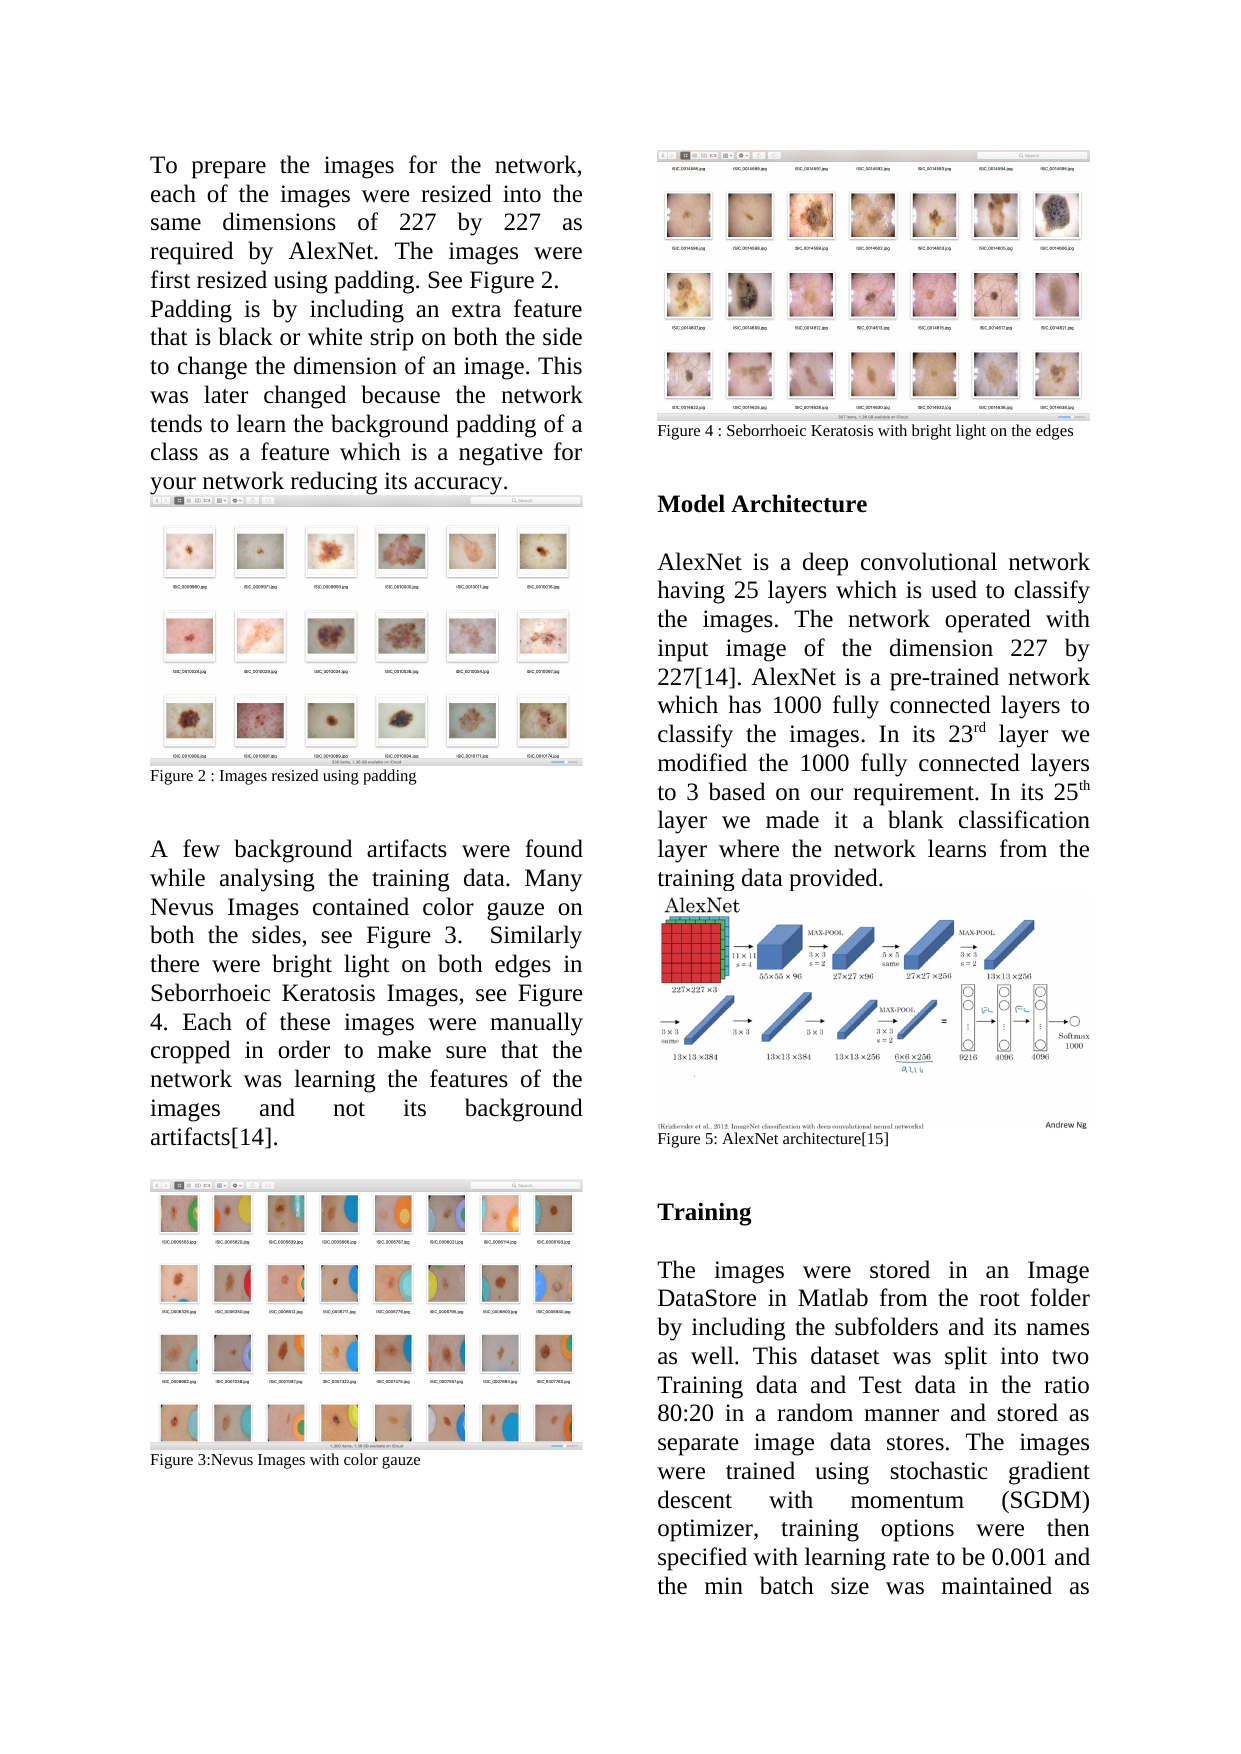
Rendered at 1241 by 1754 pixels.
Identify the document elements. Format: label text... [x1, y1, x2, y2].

picture [150, 1179, 583, 1450]
text AlexNet is a deep convolutional network having 25 layers which is used to classify the images. The network operated with input image of the dimension 227 by 227[14]. AlexNet is a pre-trained network which has 1000 fully connected layers to classify the images. In its 23rd layer we modified the 1000 fully connected layers to 3 based on our requirement. In its 25th layer we made it a blank classification layer where the network learns from the training data provided. [657, 547, 1090, 891]
text Figure 3:Nevus Images with color gauze [150, 1450, 583, 1469]
text Figure 5: AlexNet architecture[15] [657, 1129, 1090, 1148]
text A few background artifacts were found while analysing the training data. Many Nevus Images contained color gauze on both the sides, see Figure 3. Similarly there were bright light on both edges in Seborrhoeic Keratosis Images, see Figure 4. Each of these images were manually cropped in order to make sure that the network was learning the features of the images and not its background artifacts[14]. [150, 834, 583, 1151]
text Model Architecture [657, 489, 1090, 518]
text Training [657, 1197, 1090, 1226]
picture [150, 495, 583, 766]
text To prepare the images for the network, each of the images were resized into the same dimensions of 227 by 227 as required by AlexNet. The images were first resized using padding. See Figure 2. [150, 150, 583, 294]
text Padding is by including an extra feature that is black or white strip on both the side to change the dimension of an image. This was later changed because the network tends to learn the background padding of a class as a feature which is a negative for your network reducing its accuracy. [150, 294, 583, 495]
picture [657, 891, 1090, 1129]
picture [657, 150, 1090, 421]
text Figure 2 : Images resized using padding [150, 766, 583, 785]
text Figure 4 : Seborrhoeic Keratosis with bright light on the edges [657, 421, 1090, 440]
